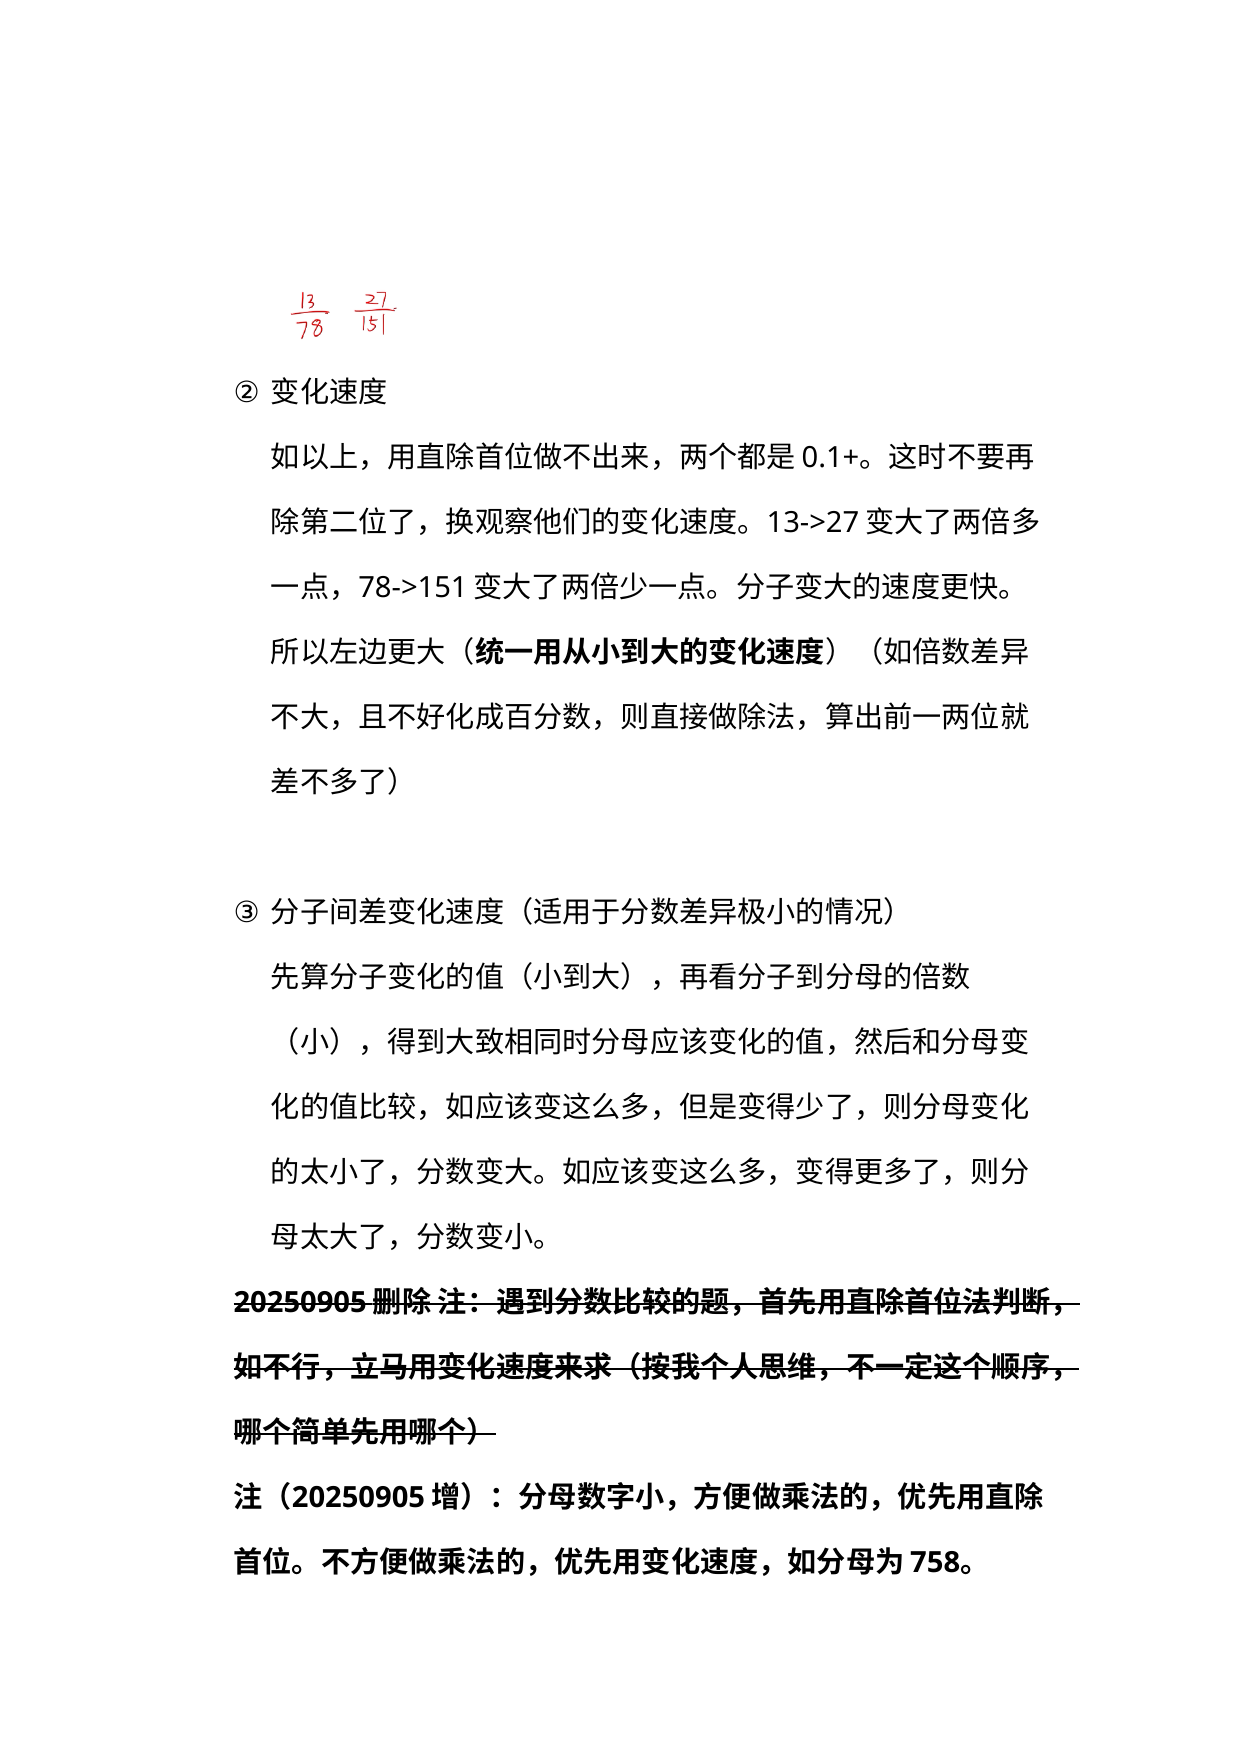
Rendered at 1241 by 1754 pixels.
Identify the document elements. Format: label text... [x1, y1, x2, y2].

list 变化速度 [233, 227, 1053, 422]
list 20250905删除 注：遇到分数比较的题，首先用直除首位法判断，如不行，立马用变化速度来求（按我个人思维，不一定这个顺序，哪个简单先用哪个） [233, 1369, 1053, 1462]
list 先算分子变化的值（小到大），再看分子到分母的倍数（小），得到大致相同时分母应该变化的值，然后和分母变化的值比较，如应该变这么多，但是变得少了，则分母变化的太小了，分数变大。如应该变这么多，变得更多了，则分母太大了，分数变小。 [271, 942, 1053, 1267]
list 分子间差变化速度（适用于分数差异极小的情况） [233, 877, 1053, 942]
list 如以上，用直除首位做不出来，两个都是0.1+。这时不要再除第二位了，换观察他们的变化速度。13->27变大了两倍多一点，78->151变大了两倍少一点。分子变大的速度更快。所以左边更大（统一用从小到大的变化速度）（如倍数差异不大，且不好化成百分数，则直接做除法，算出前一两位就差不多了） [271, 422, 1053, 812]
list 20250905删除 注：遇到分数比较的题，首先用直除首位法判断，如不行，立马用变化速度来求（按我个人思维，不一定这个顺序，哪个简单先用哪个） [233, 1304, 1053, 1368]
list 注（20250905增）：分母数字小，方便做乘法的，优先用直除首位。不方便做乘法的，优先用变化速度，如分母为758。 [233, 1462, 1053, 1592]
list 20250905删除 注：遇到分数比较的题，首先用直除首位法判断，如不行，立马用变化速度来求（按我个人思维，不一定这个顺序，哪个简单先用哪个） [233, 1267, 1053, 1303]
picture [269, 283, 450, 344]
